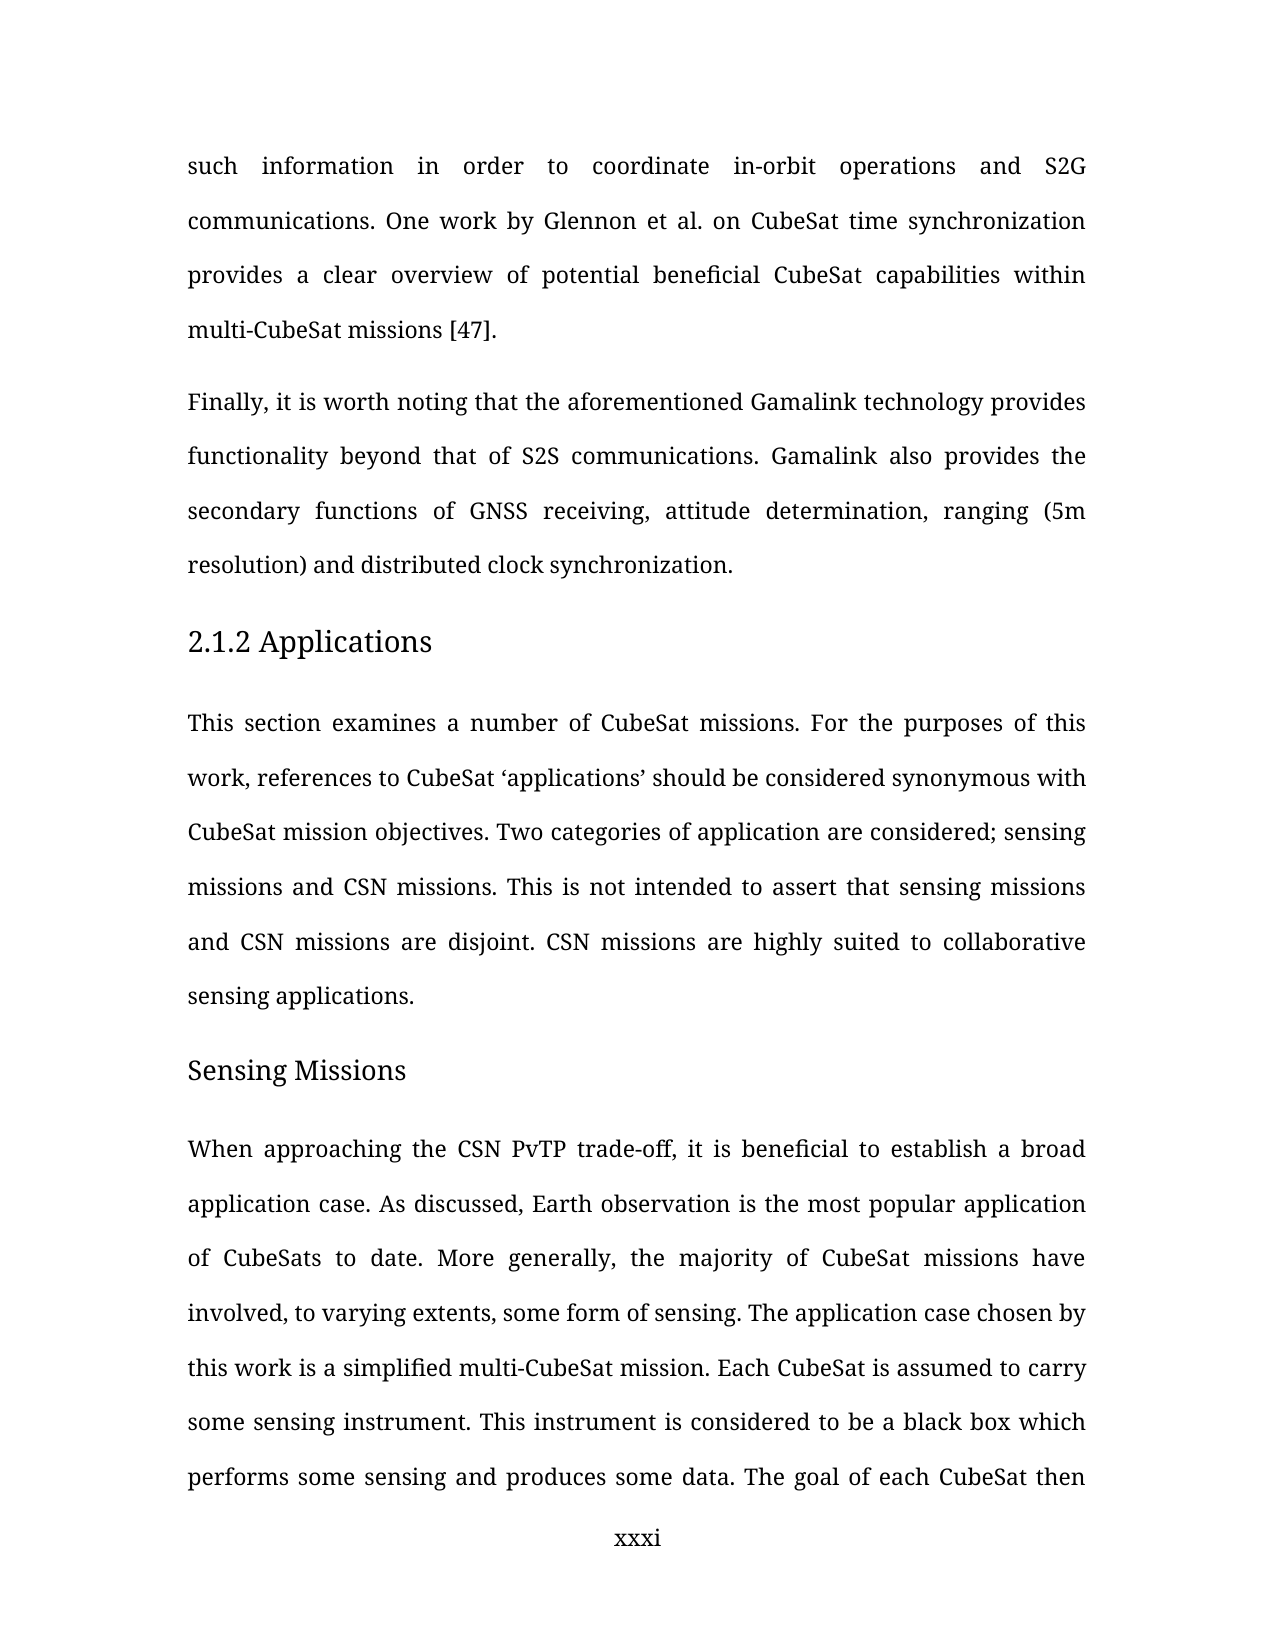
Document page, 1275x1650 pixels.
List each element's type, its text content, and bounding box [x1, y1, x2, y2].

text Finally, it is worth noting that the aforementioned Gamalink technology provides functionality beyond that of S2S communications. Gamalink also provides the secondary functions of GNSS receiving, attitude determination, ranging (5m resolution) and distributed clock synchronization. [187, 385, 1087, 581]
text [187, 1133, 1087, 1492]
subtitle Sensing Missions [187, 1052, 1087, 1088]
text This section examines a number of CubeSat missions. For the purposes of this work, references to CubeSat ‘applications’ should be considered synonymous with CubeSat mission objectives. Two categories of application are considered; sensing missions and CSN missions. This is not intended to assert that sensing missions and CSN missions are disjoint. CSN missions are highly suited to collaborative sensing applications. [187, 707, 1087, 1012]
subtitle Applications [187, 621, 1087, 661]
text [187, 150, 1087, 345]
